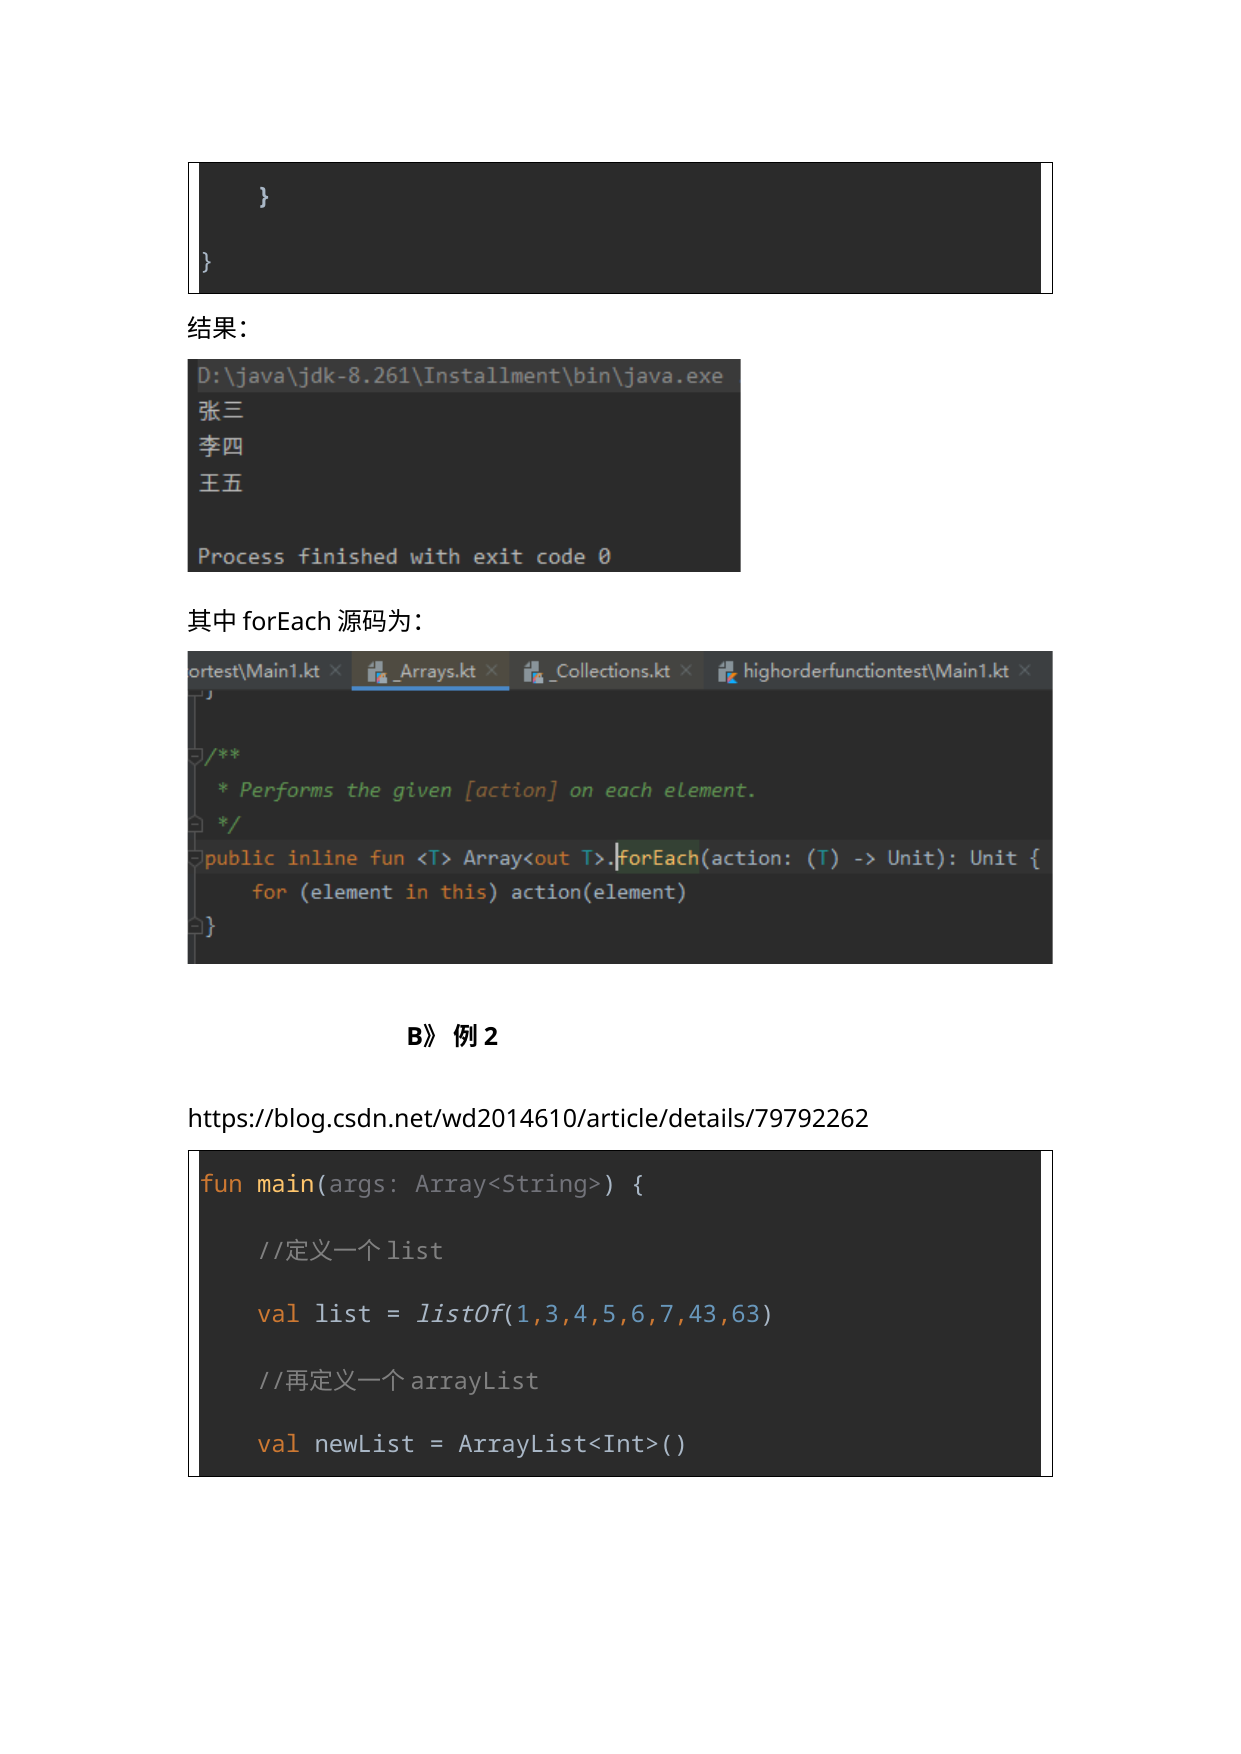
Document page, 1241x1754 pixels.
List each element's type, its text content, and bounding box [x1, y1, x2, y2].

text 结果： [187, 294, 1053, 359]
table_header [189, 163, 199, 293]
picture [187, 651, 1053, 964]
text 其中forEach源码为： [187, 587, 1053, 651]
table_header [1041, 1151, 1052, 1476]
subtitle B》 例2 [362, 1002, 1053, 1067]
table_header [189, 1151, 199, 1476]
picture [187, 359, 741, 572]
text https://blog.csdn.net/wd2014610/article/details/79792262 [187, 1085, 1053, 1150]
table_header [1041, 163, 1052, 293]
